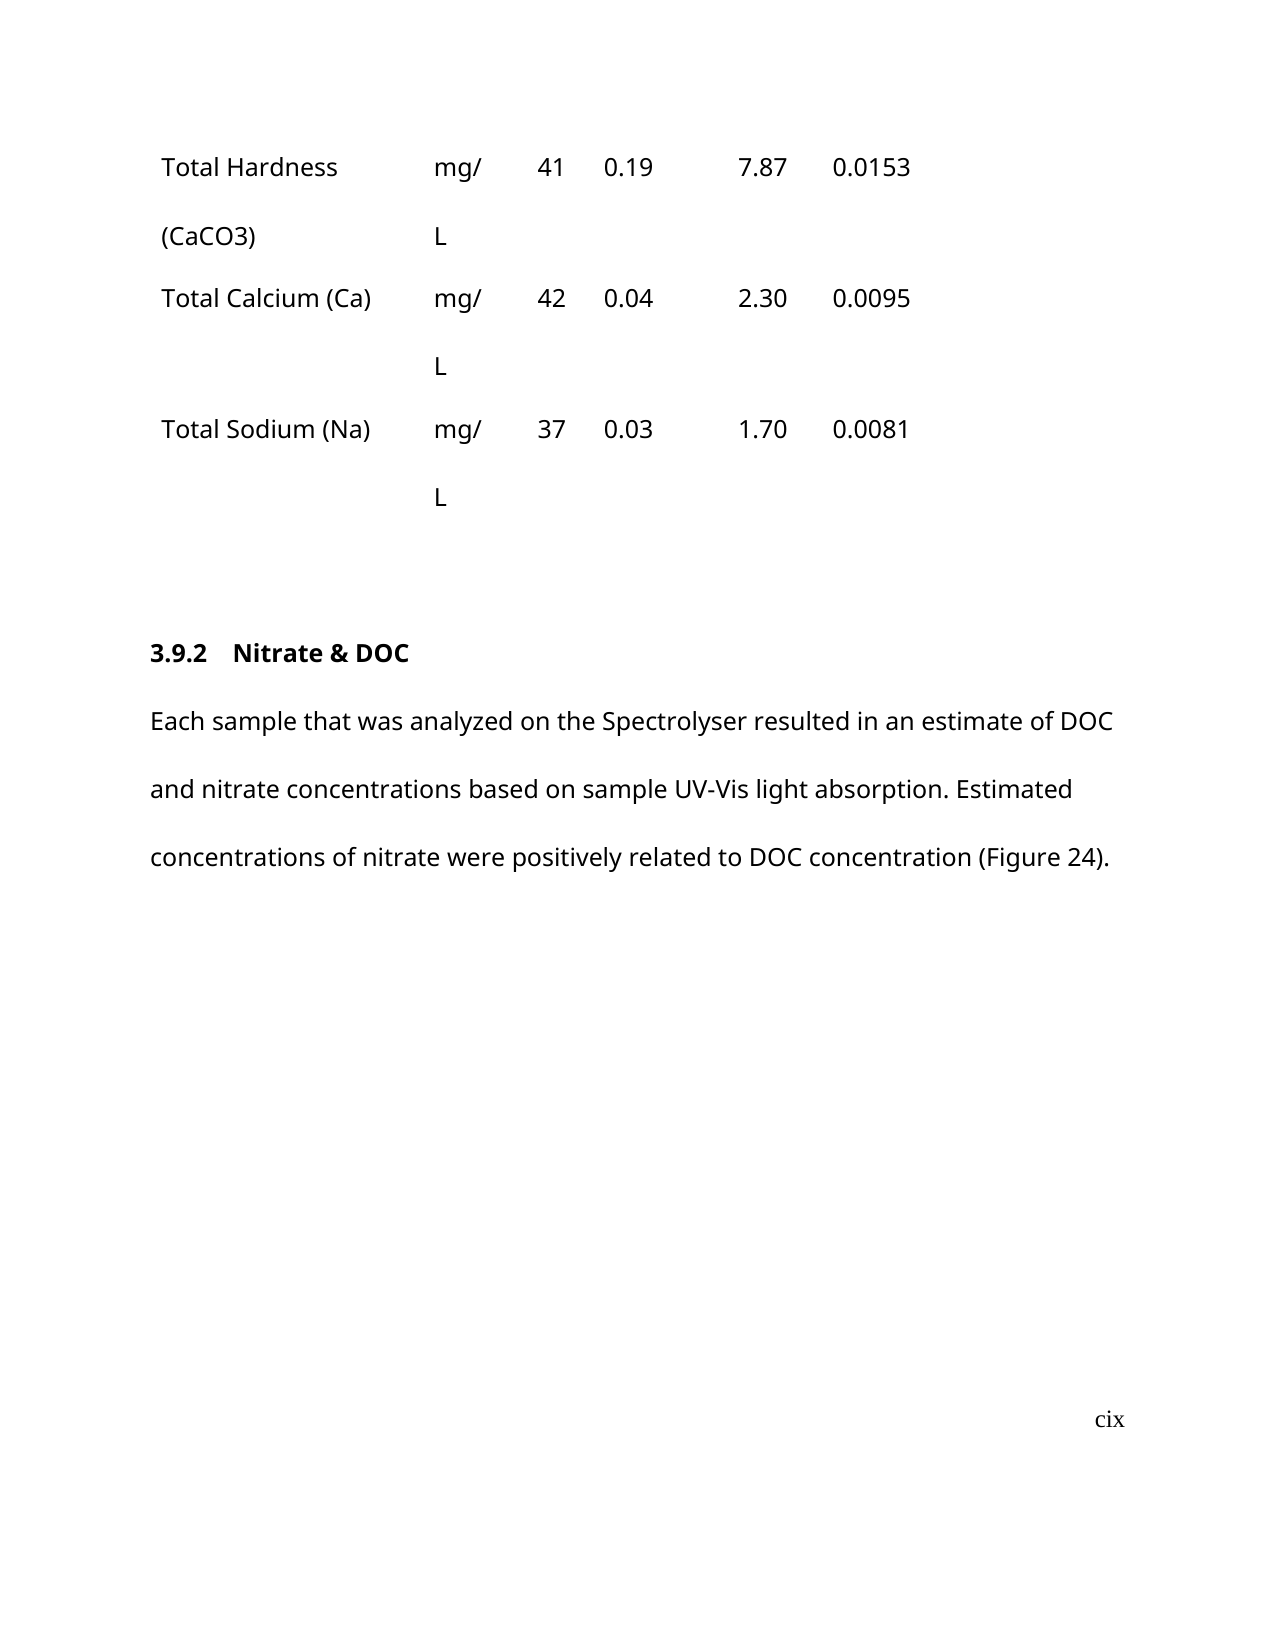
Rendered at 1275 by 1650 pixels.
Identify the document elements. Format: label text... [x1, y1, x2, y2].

table_cell 0.0153 [799, 150, 922, 281]
table_cell 0.0095 [799, 281, 922, 412]
text Each sample that was analyzed on the Spectrolyser resulted in an estimate of DOC and nitrate concentrations based on sample UV-Vis light absorption. Estimated concentrations of nitrate were positively related to DOC concentration (Figure 24). [150, 704, 1125, 874]
table_cell 41 [499, 150, 577, 281]
table_cell Total Sodium (Na) [150, 412, 422, 542]
table_cell 37 [499, 412, 577, 542]
table_cell 7.87 [665, 150, 799, 281]
table_cell 0.0081 [799, 412, 922, 542]
table_cell 2.30 [665, 281, 799, 412]
table_cell Total Hardness (CaCO3) [150, 150, 422, 281]
table_cell mg/L [423, 412, 499, 542]
table_cell 1.70 [665, 412, 799, 542]
table_cell 0.03 [577, 412, 664, 542]
subtitle Nitrate & DOC [150, 636, 1125, 670]
table_cell mg/L [423, 281, 499, 412]
table_cell 0.19 [577, 150, 664, 281]
table_cell mg/L [423, 150, 499, 281]
table_cell 42 [499, 281, 577, 412]
table_cell 0.04 [577, 281, 664, 412]
table_cell Total Calcium (Ca) [150, 281, 422, 412]
